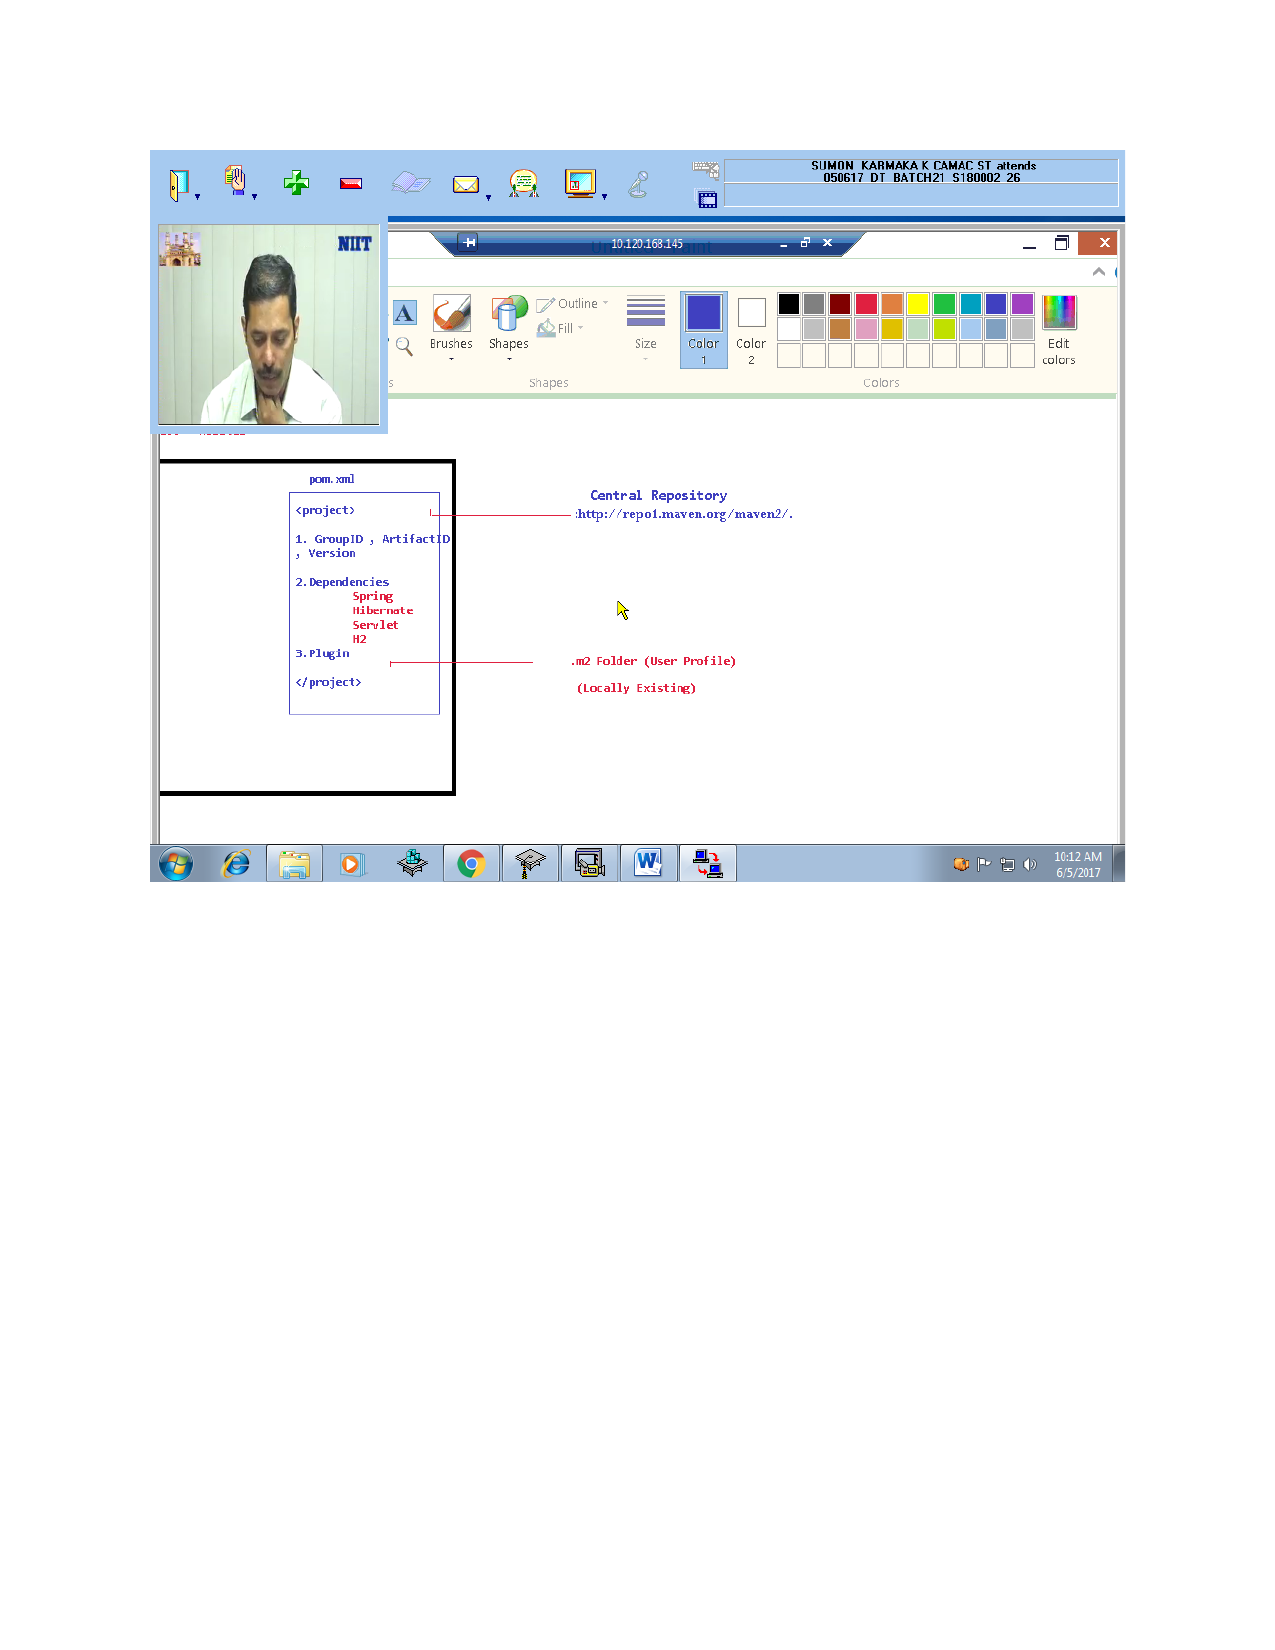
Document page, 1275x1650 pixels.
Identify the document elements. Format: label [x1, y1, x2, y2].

picture [150, 150, 1125, 882]
